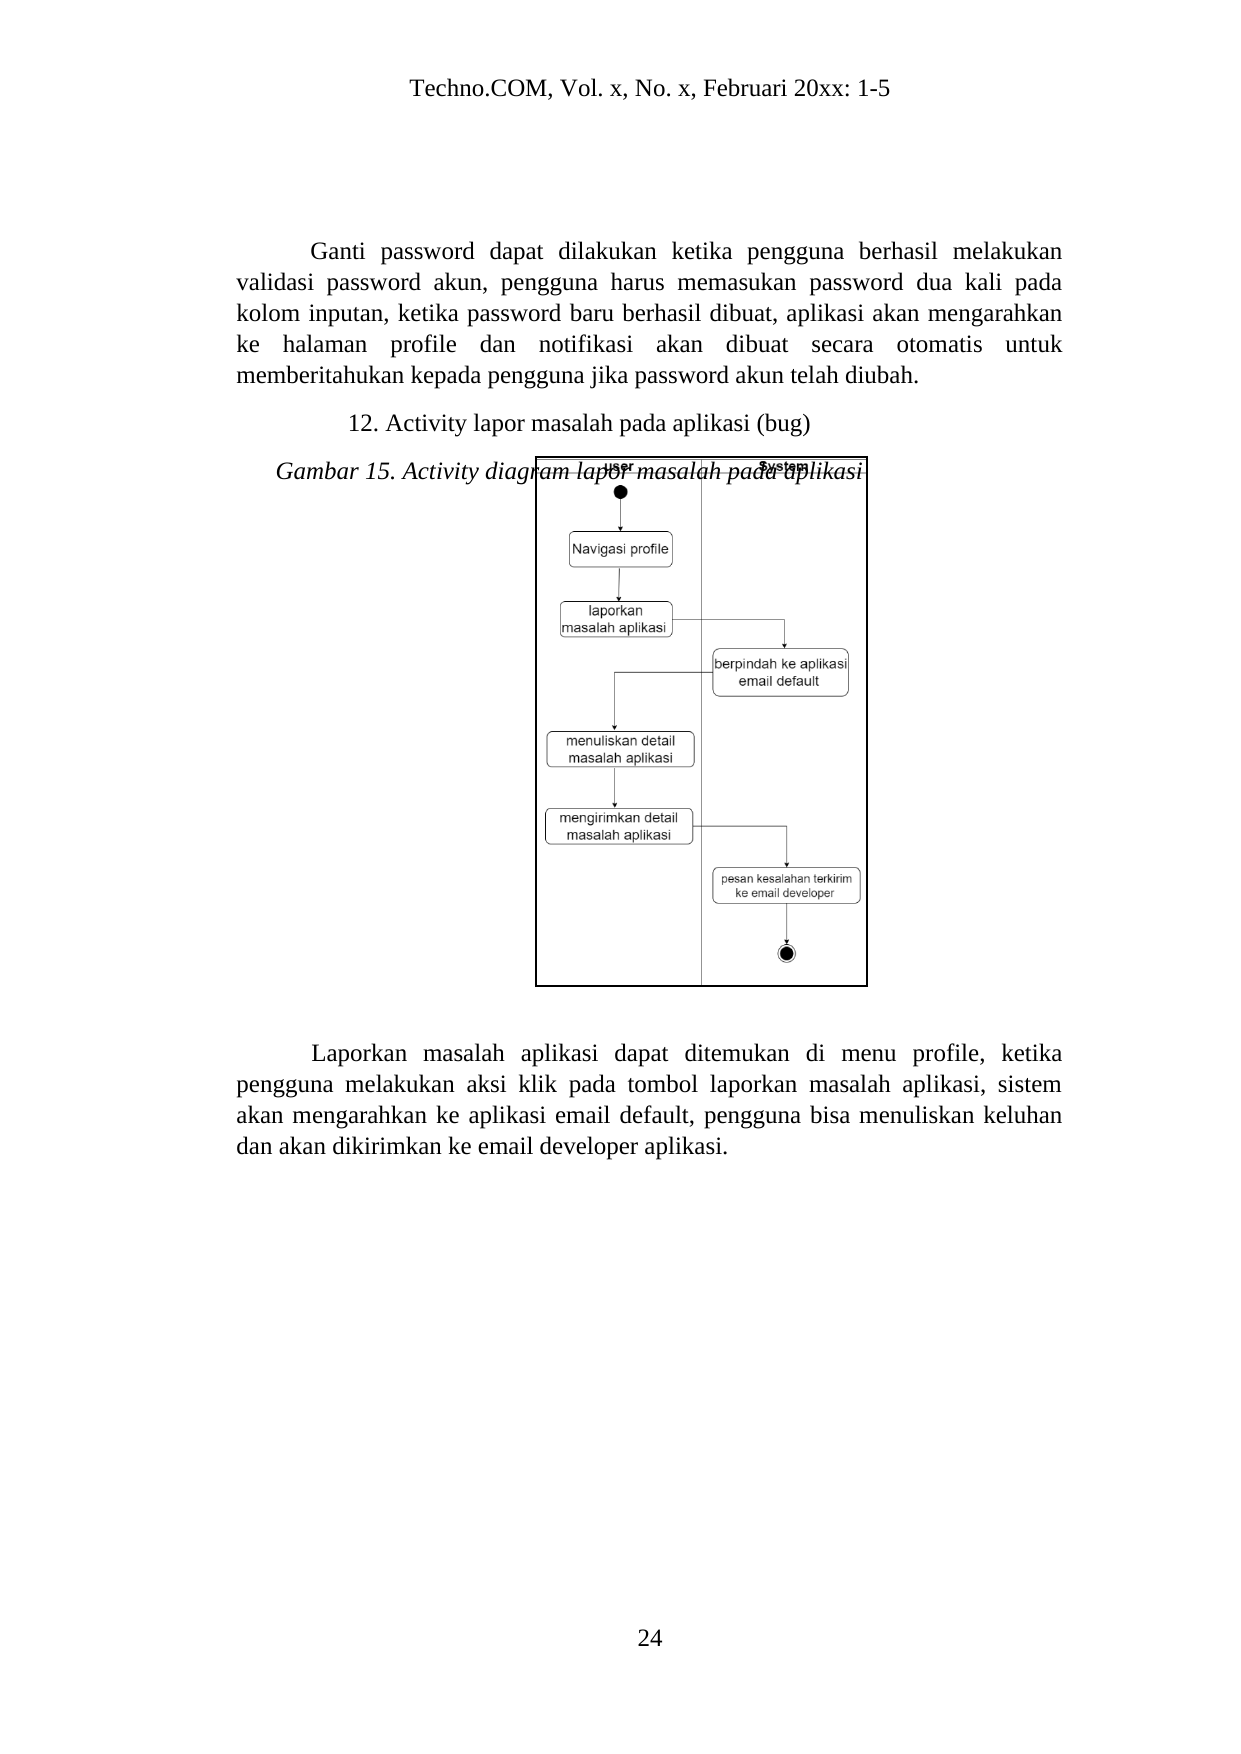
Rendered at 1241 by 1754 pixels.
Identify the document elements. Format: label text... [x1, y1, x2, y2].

subtitle Ganti password dapat dilakukan ketika pengguna berhasil melakukan validasi password akun, pengguna harus memasukan password dua kali pada kolom inputan, ketika password baru berhasil dibuat, aplikasi akan mengarahkan ke halaman profile dan notifikasi akan dibuat secara otomatis untuk memberitahukan kepada pengguna jika password akun telah diubah. [236, 236, 1063, 389]
subtitle Activity lapor masalah pada aplikasi (bug) [348, 408, 1063, 437]
subtitle Laporkan masalah aplikasi dapat ditemukan di menu profile, ketika pengguna melakukan aksi klik pada tombol laporkan masalah aplikasi, sistem akan mengarahkan ke aplikasi email default, pengguna bisa menuliskan keluhan dan akan dikirimkan ke email developer aplikasi. [236, 1038, 1063, 1159]
picture [537, 458, 866, 985]
